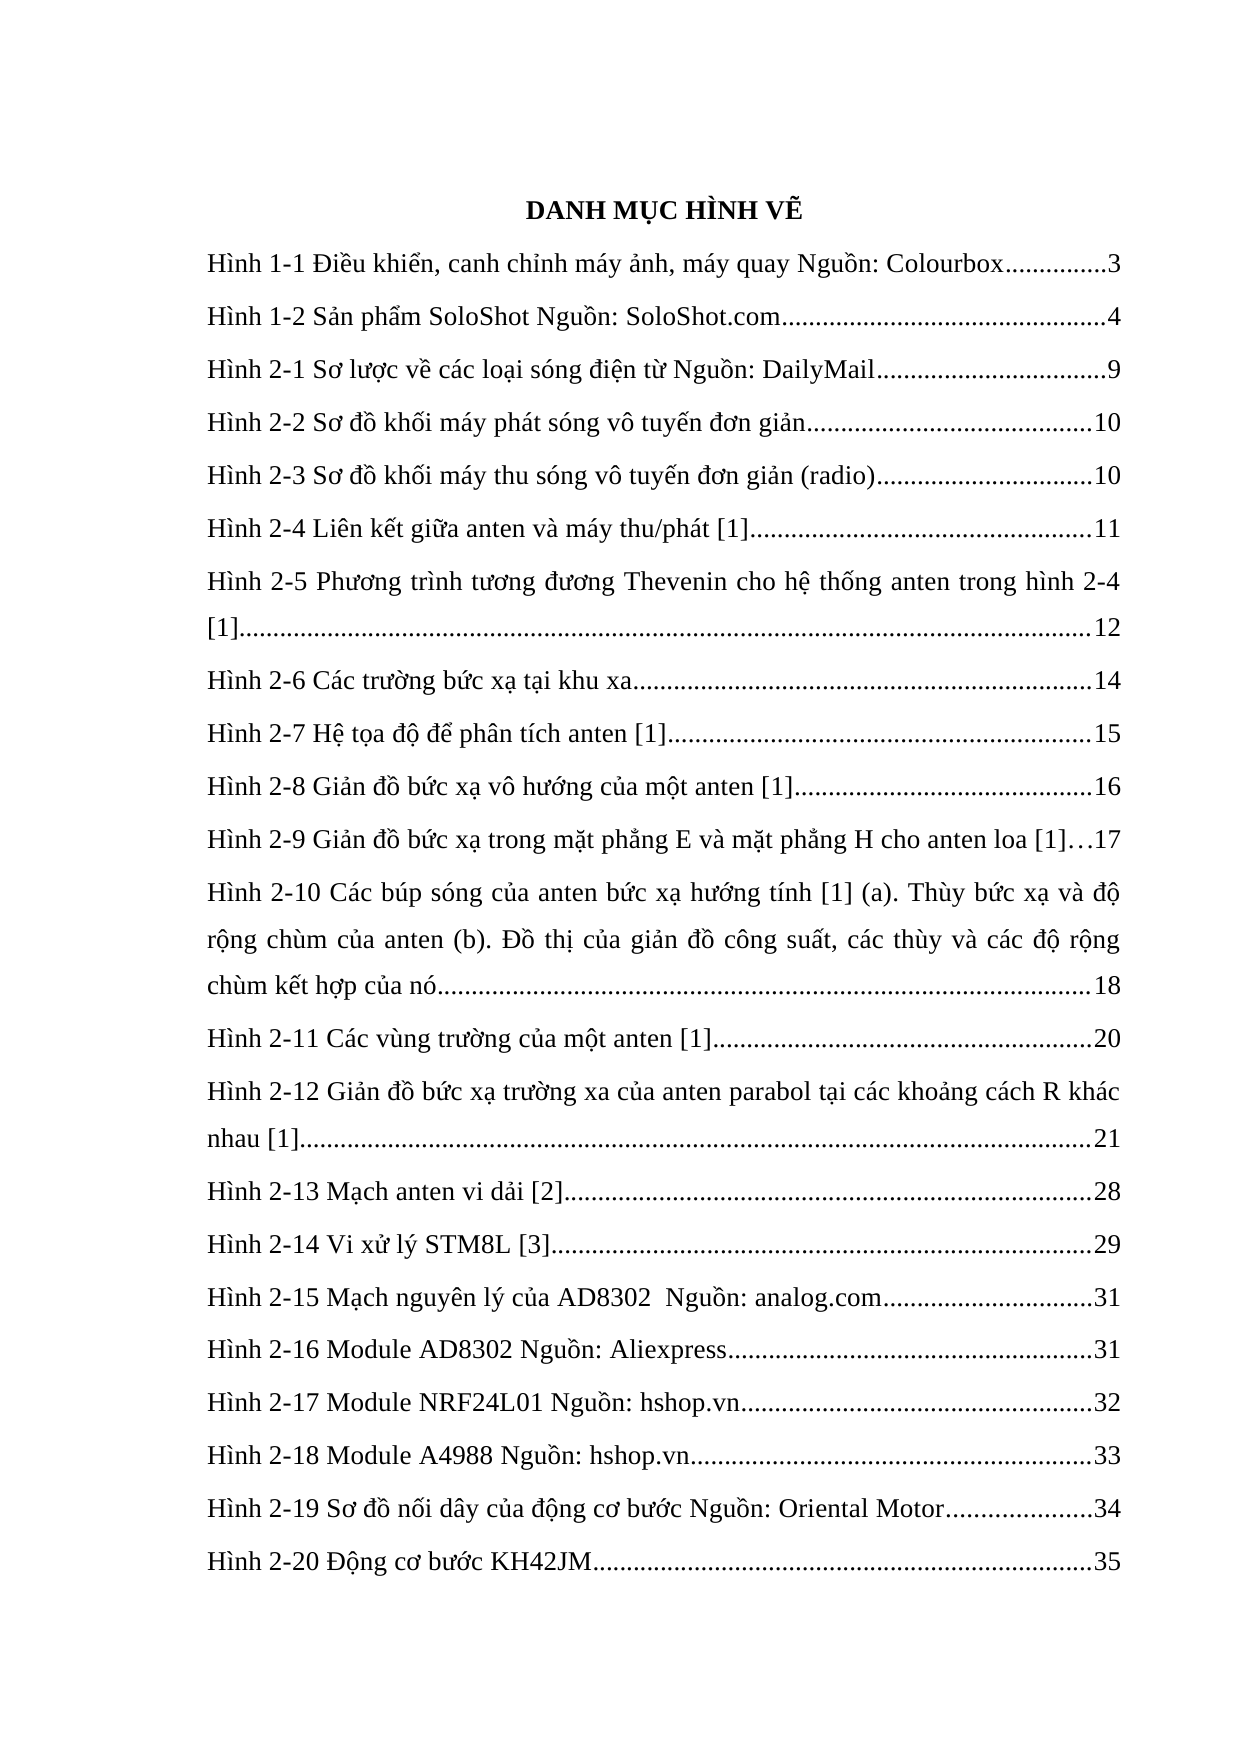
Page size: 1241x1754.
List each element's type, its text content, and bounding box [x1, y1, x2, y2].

text Hình 2-1 Sơ lược về các loại sóng điện từ Nguồn: DailyMail 9 [207, 353, 1122, 384]
text Hình 2-8 Giản đồ bức xạ vô hướng của một anten [1] 16 [207, 770, 1122, 801]
text Hình 2-6 Các trường bức xạ tại khu xa 14 [207, 664, 1122, 696]
text Hình 2-2 Sơ đồ khối máy phát sóng vô tuyến đơn giản 10 [207, 406, 1122, 437]
text Hình 2-16 Module AD8302 Nguồn: Aliexpress 31 [207, 1333, 1122, 1365]
text Hình 2-7 Hệ tọa độ để phân tích anten [1] 15 [207, 717, 1122, 748]
text Hình 2-5 Phương trình tương đương Thevenin cho hệ thống anten trong hình 2-4 [1] 12 [207, 565, 1122, 643]
text Hình 2-15 Mạch nguyên lý của AD8302 Nguồn: analog.com 31 [207, 1281, 1122, 1312]
text Hình 2-11 Các vùng trường của một anten [1] 20 [207, 1022, 1122, 1053]
text Hình 2-17 Module NRF24L01 Nguồn: hshop.vn 32 [207, 1386, 1122, 1418]
text Hình 2-20 Động cơ bước KH42JM 35 [207, 1545, 1122, 1576]
text Hình 1-1 Điều khiển, canh chỉnh máy ảnh, máy quay Nguồn: Colourbox 3 [207, 247, 1122, 278]
text Hình 2-18 Module A4988 Nguồn: hshop.vn 33 [207, 1439, 1122, 1471]
text Hình 2-14 Vi xử lý STM8L [3] 29 [207, 1228, 1122, 1259]
text Hình 2-12 Giản đồ bức xạ trường xa của anten parabol tại các khoảng cách R khác nhau [1] 21 [207, 1075, 1122, 1153]
text Hình 2-10 Các búp sóng của anten bức xạ hướng tính [1] (a). Thùy bức xạ và độ rộng chùm của anten (b). Đồ thị của giản đồ công suất, các thùy và các độ rộng chùm kết hợp của nó 18 [207, 876, 1122, 1001]
text Hình 2-3 Sơ đồ khối máy thu sóng vô tuyến đơn giản (radio) 10 [207, 459, 1122, 490]
text Hình 2-9 Giản đồ bức xạ trong mặt phẳng E và mặt phẳng H cho anten loa [1] 17 [207, 823, 1122, 854]
text Hình 2-19 Sơ đồ nối dây của động cơ bước Nguồn: Oriental Motor 34 [207, 1492, 1122, 1523]
text Hình 2-13 Mạch anten vi dải [2] 28 [207, 1175, 1122, 1206]
text Hình 2-4 Liên kết giữa anten và máy thu/phát [1] 11 [207, 512, 1122, 543]
text DANH MỤC HÌNH VẼ [207, 148, 1122, 226]
text Hình 1-2 Sản phẩm SoloShot Nguồn: SoloShot.com 4 [207, 300, 1122, 331]
